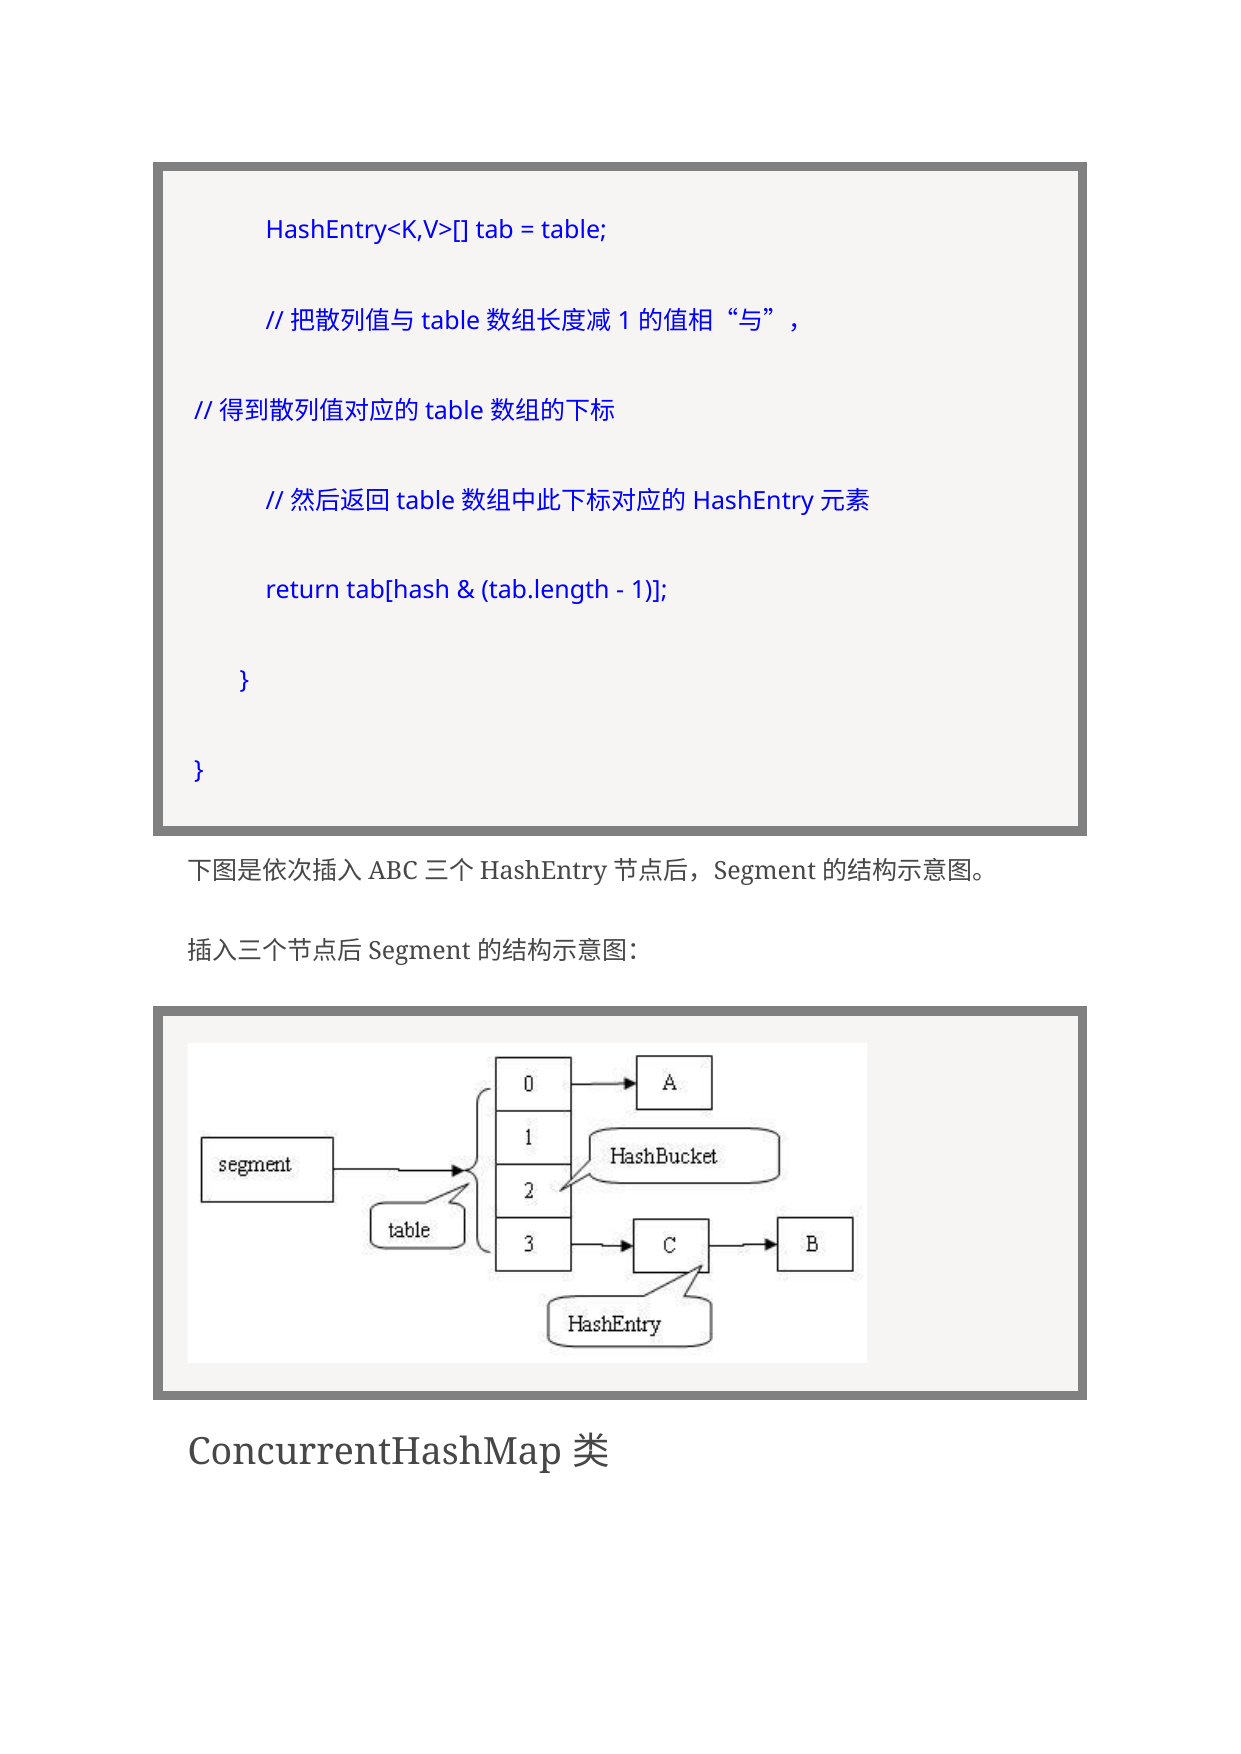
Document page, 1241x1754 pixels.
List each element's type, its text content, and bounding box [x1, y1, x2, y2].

text 下图是依次插入 ABC 三个 HashEntry 节点后，Segment 的结构示意图。 [187, 836, 1053, 901]
subtitle 插入三个节点后 Segment 的结构示意图： [187, 916, 1053, 981]
text } [163, 702, 1078, 826]
picture [187, 1043, 868, 1363]
text // 得到散列值对应的 table 数组的下标 [163, 342, 1078, 432]
text // 把散列值与 table 数组长度减 1 的值相“与”， [163, 252, 1078, 342]
text return tab[hash & (tab.length - 1)]; [163, 522, 1078, 612]
text HashEntry<K,V>[] tab = table; [163, 171, 1078, 252]
text } [163, 612, 1078, 702]
text // 然后返回 table 数组中此下标对应的 HashEntry 元素 [163, 432, 1078, 522]
subtitle ConcurrentHashMap 类 [187, 1416, 1053, 1481]
